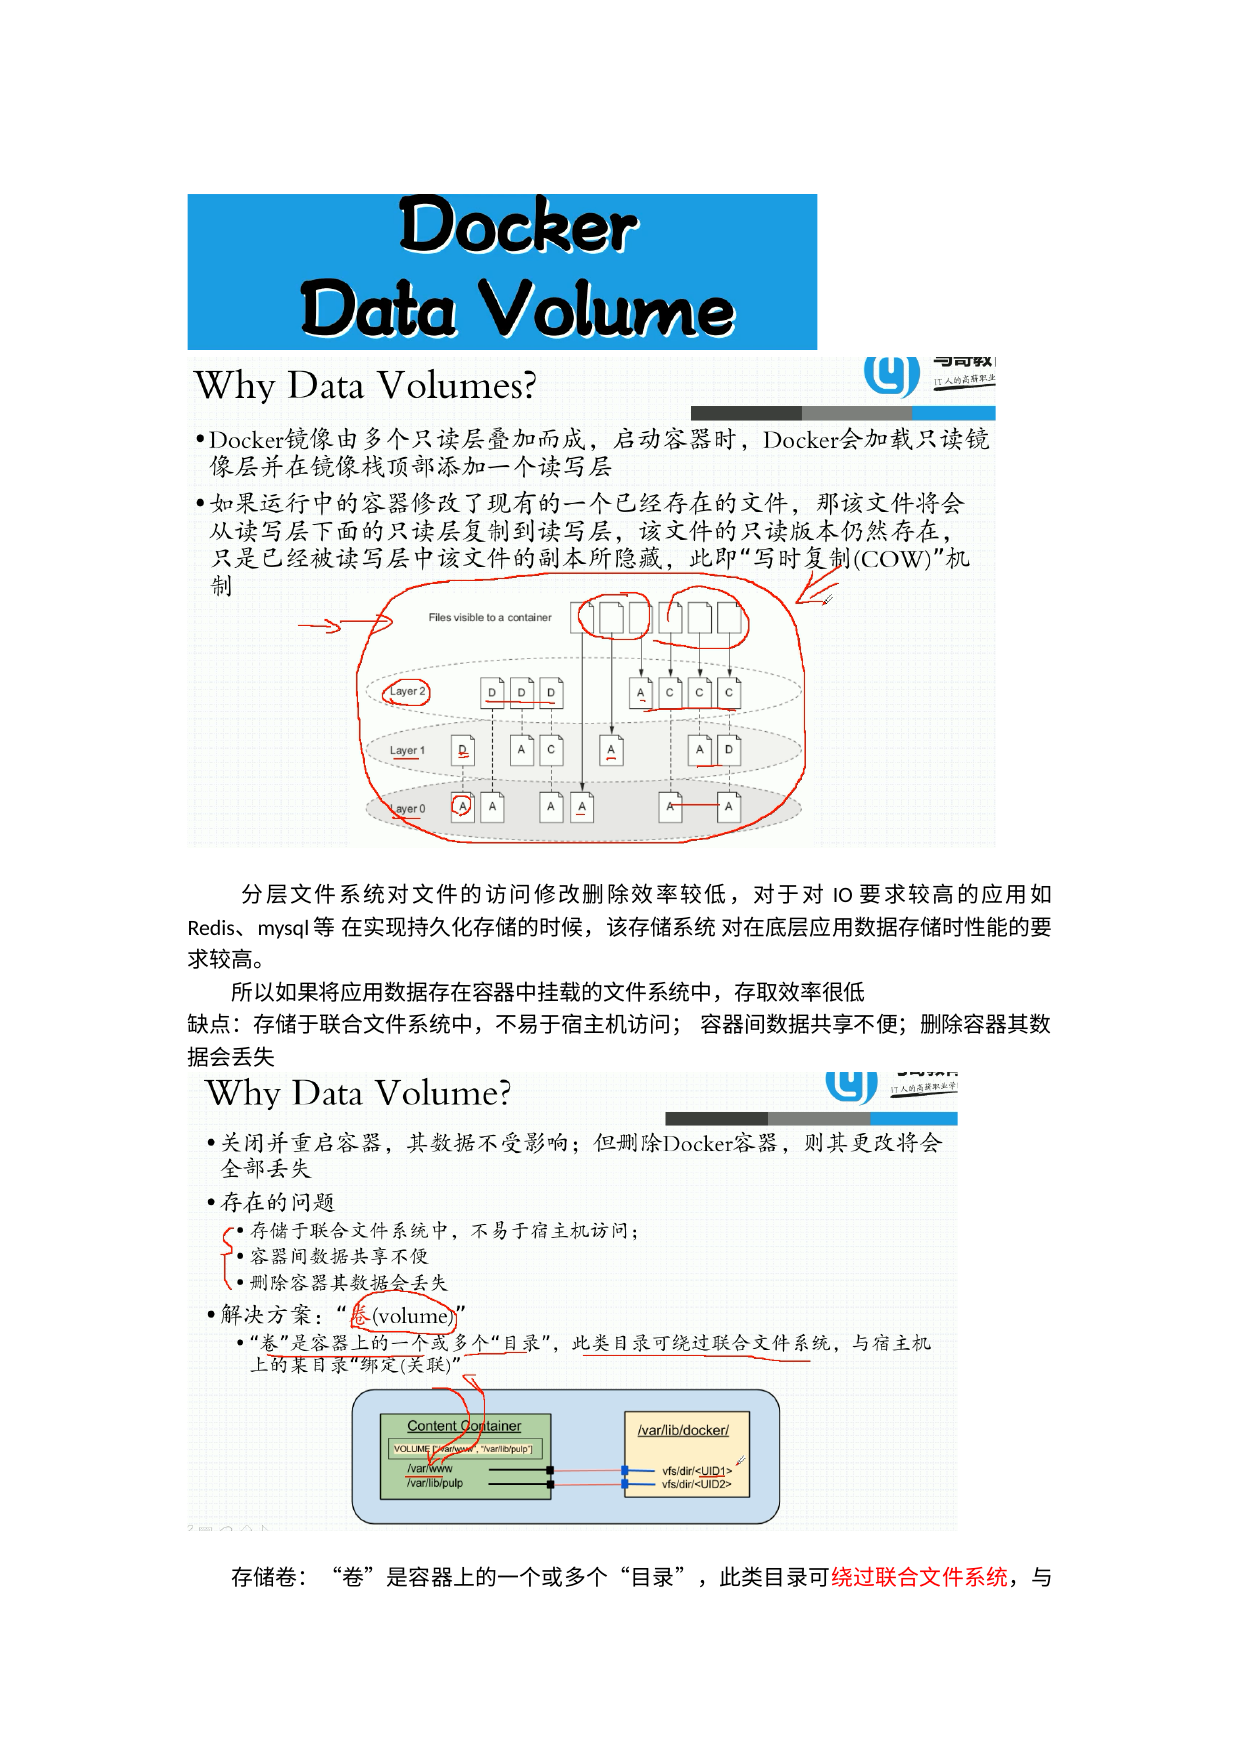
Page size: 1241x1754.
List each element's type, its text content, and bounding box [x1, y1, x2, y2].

picture [187, 357, 996, 848]
picture [187, 1072, 958, 1531]
text 分层文件系统对文件的访问修改删除效率较低，对于对IO要求较高的应用如Redis、mysql等 在实现持久化存储的时候，该存储系统 对在底层应用数据存储时性能的要求较高。 [187, 877, 1053, 974]
picture [187, 194, 818, 350]
text 所以如果将应用数据存在容器中挂载的文件系统中，存取效率很低 [187, 974, 1053, 1007]
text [187, 1559, 1053, 1592]
text 缺点：存储于联合文件系统中，不易于宿主机访问； 容器间数据共享不便；删除容器其数据会丢失 [187, 1007, 1053, 1072]
